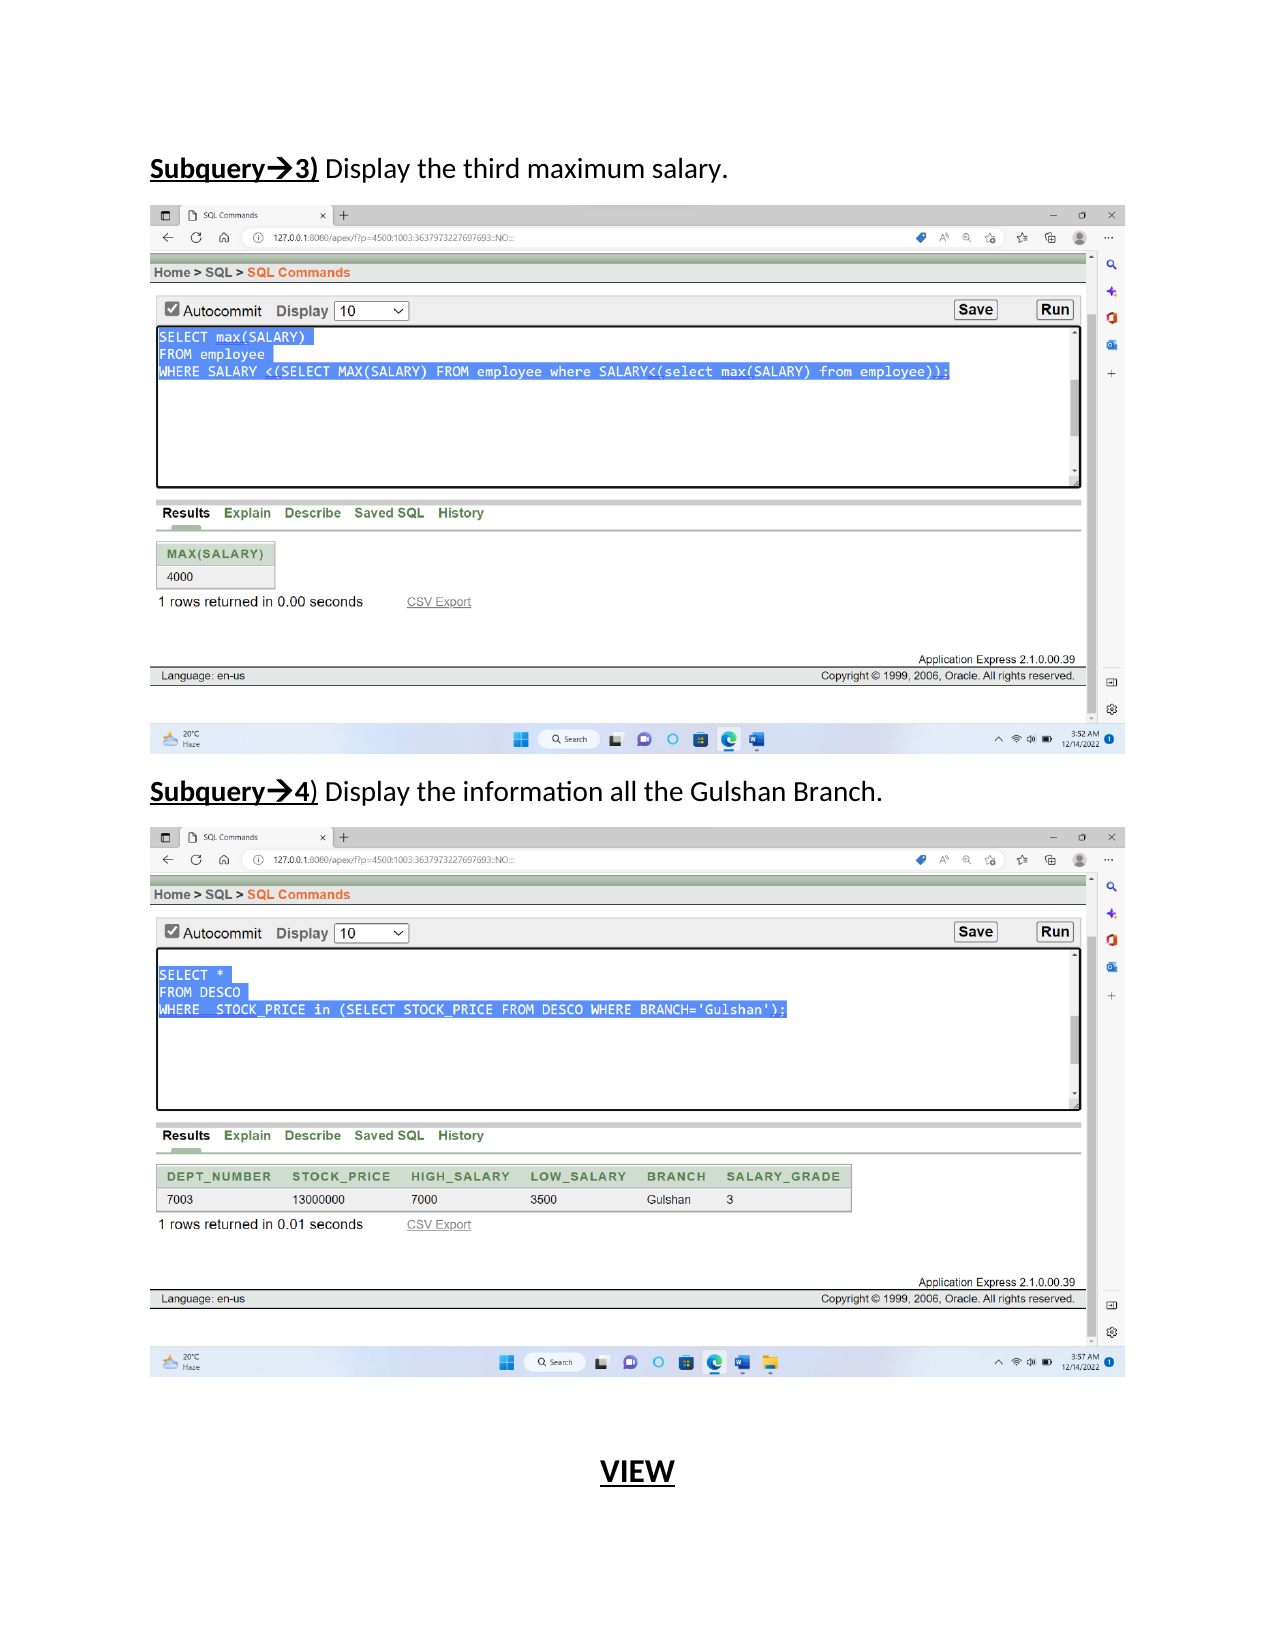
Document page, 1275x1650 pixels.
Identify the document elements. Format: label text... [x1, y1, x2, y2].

text VIEW [150, 1451, 1125, 1491]
picture [150, 827, 1125, 1377]
text Subquery4) Display the information all the Gulshan Branch. [150, 773, 1125, 808]
text Subquery3) Display the third maximum salary. [150, 150, 1125, 186]
picture [150, 205, 1125, 754]
